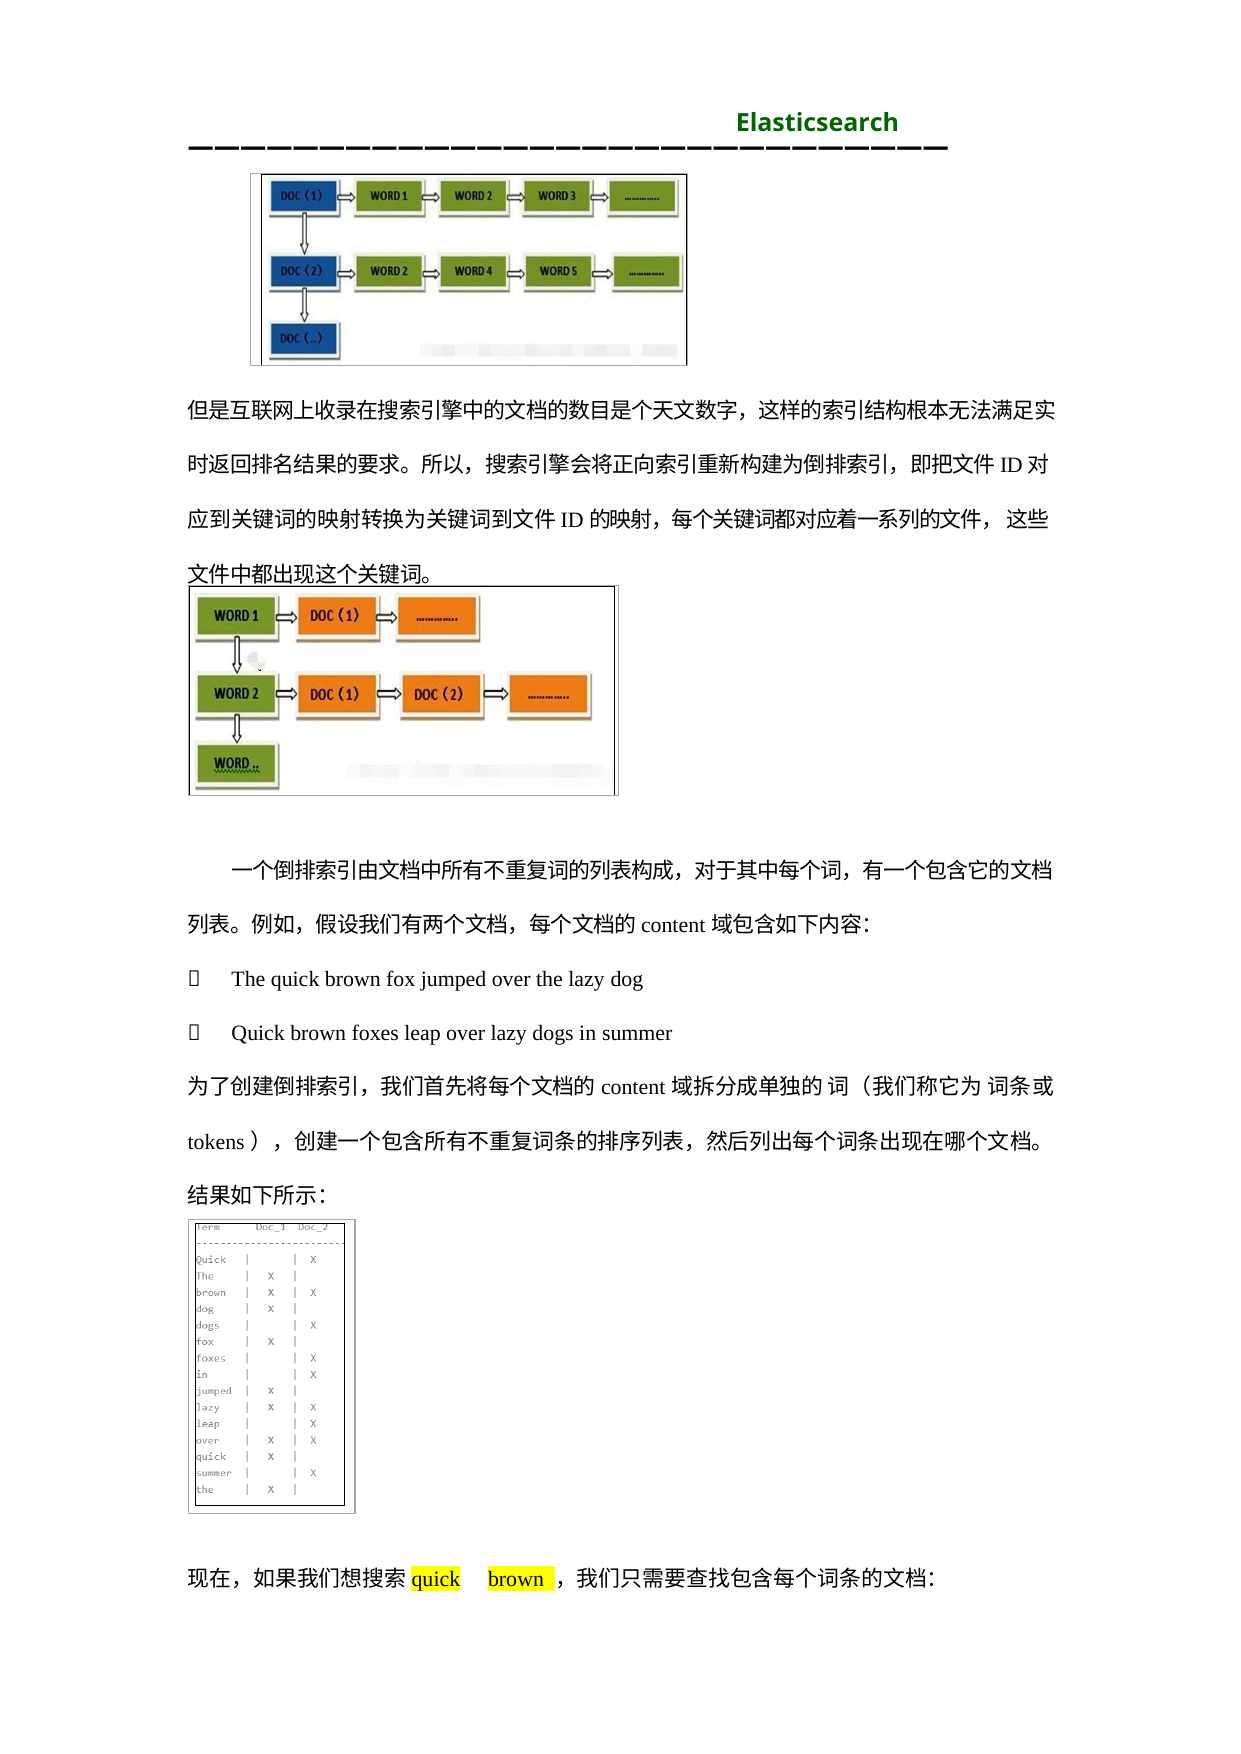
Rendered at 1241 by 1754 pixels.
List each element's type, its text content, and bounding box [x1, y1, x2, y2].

text 现在，如果我们想搜索 quick brown ，我们只需要查找包含每个词条的文档： [187, 1561, 1076, 1593]
list Quick brown foxes leap over lazy dogs in summer [187, 1017, 1076, 1047]
text 一个倒排索引由文档中所有不重复词的列表构成，对于其中每个词，有一个包含它的文档列表。例如，假设我们有两个文档，每个文档的 content 域包含如下内容： [187, 853, 1054, 939]
picture [196, 1224, 344, 1505]
picture [262, 175, 686, 365]
list The quick brown fox jumped over the lazy dog [187, 963, 1076, 993]
text 但是互联网上收录在搜索引擎中的文档的数目是个天文数字，这样的索引结构根本无法满足实时返回排名结果的要求。所以，搜索引擎会将正向索引重新构建为倒排索引，即把文件 ID 对应到关键词的映射转换为关键词到文件ID 的映射，每个关键词都对应着一系列的文件， 这些文件中都出现这个关键词。 [187, 393, 1064, 588]
text 为了创建倒排索引，我们首先将每个文档的 content 域拆分成单独的 词（我们称它为 词条或 tokens ），创建一个包含所有不重复词条的排序列表，然后列出每个词条出现在哪个文档。结果如下所示： [187, 1069, 1054, 1210]
picture [190, 588, 614, 795]
